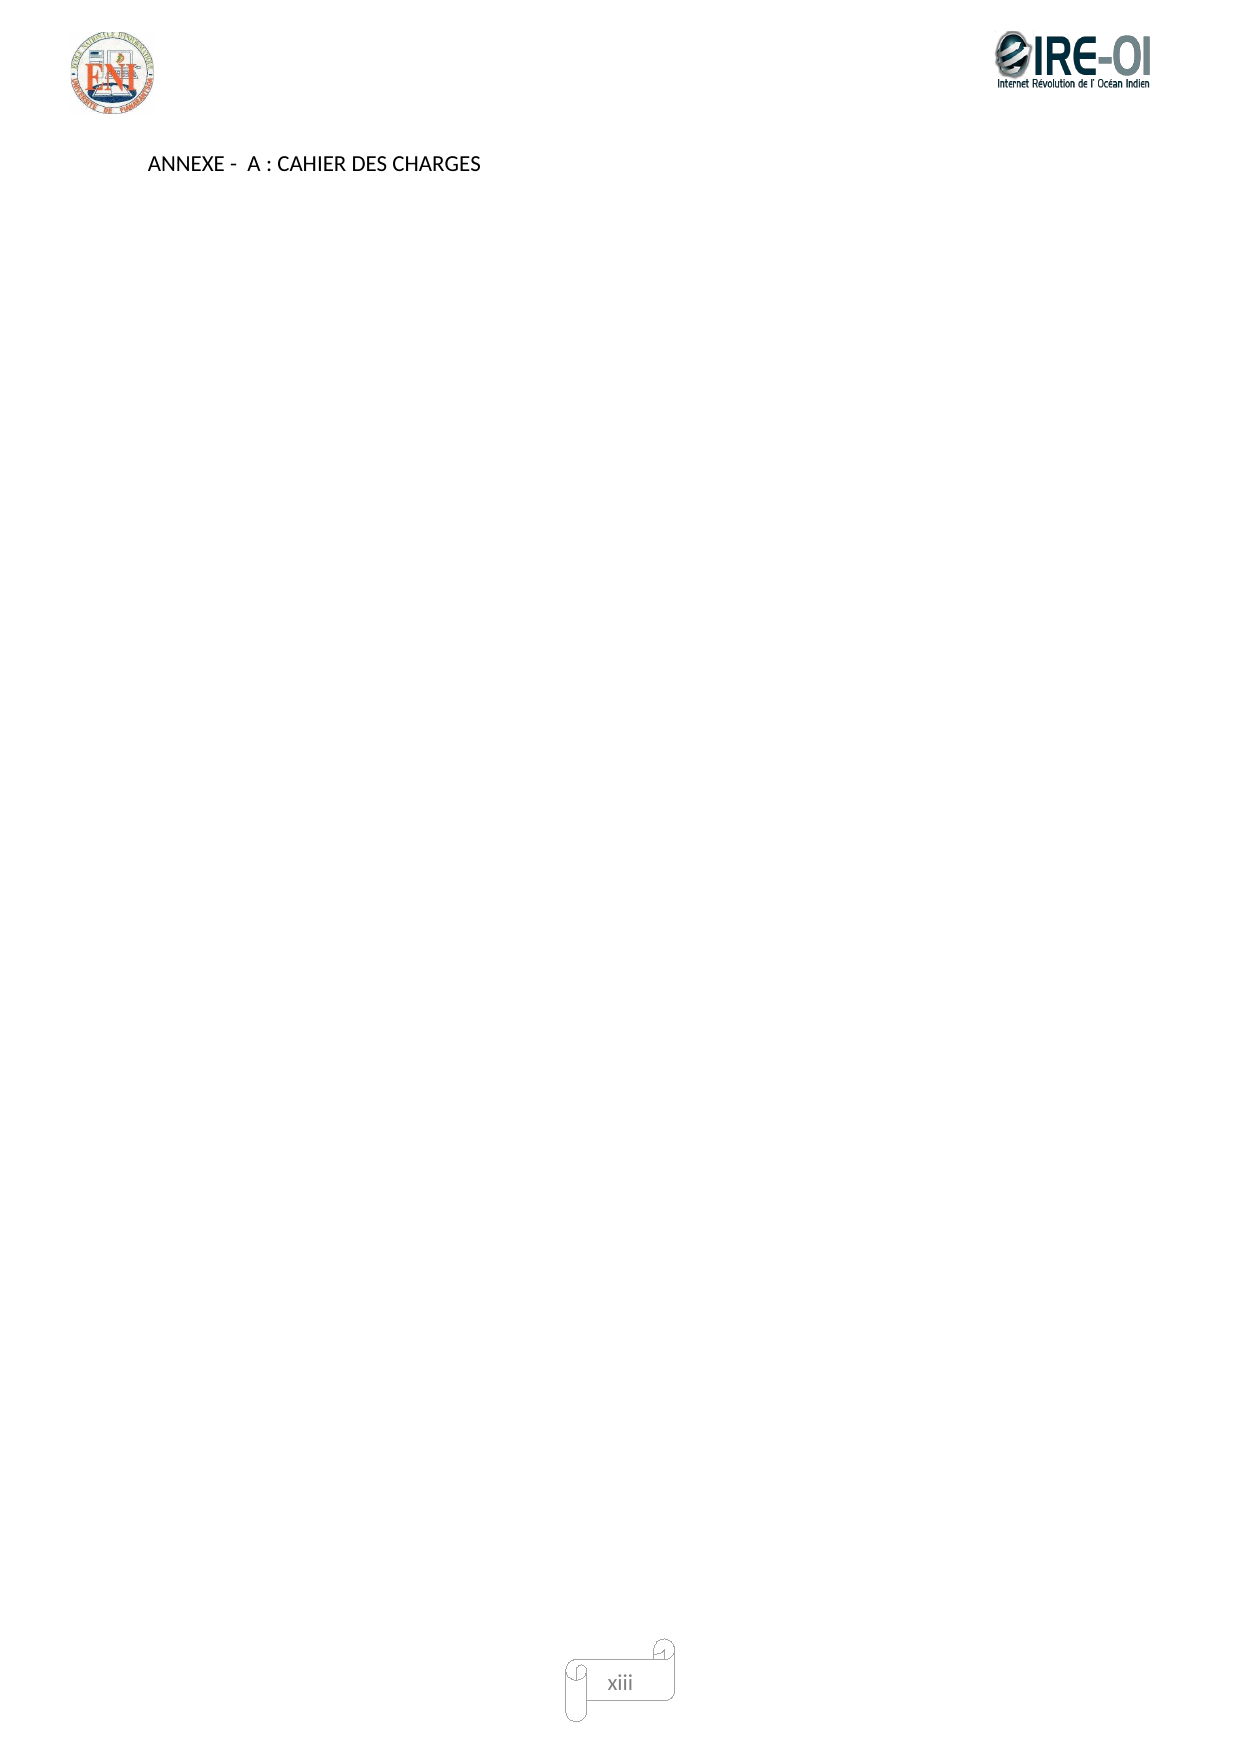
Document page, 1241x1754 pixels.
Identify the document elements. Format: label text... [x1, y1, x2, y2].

text ANNEXE - A : CAHIER DES CHARGES Erreur ! Signet non défini. [148, 148, 1093, 178]
picture [70, 32, 154, 114]
picture [992, 27, 1154, 95]
